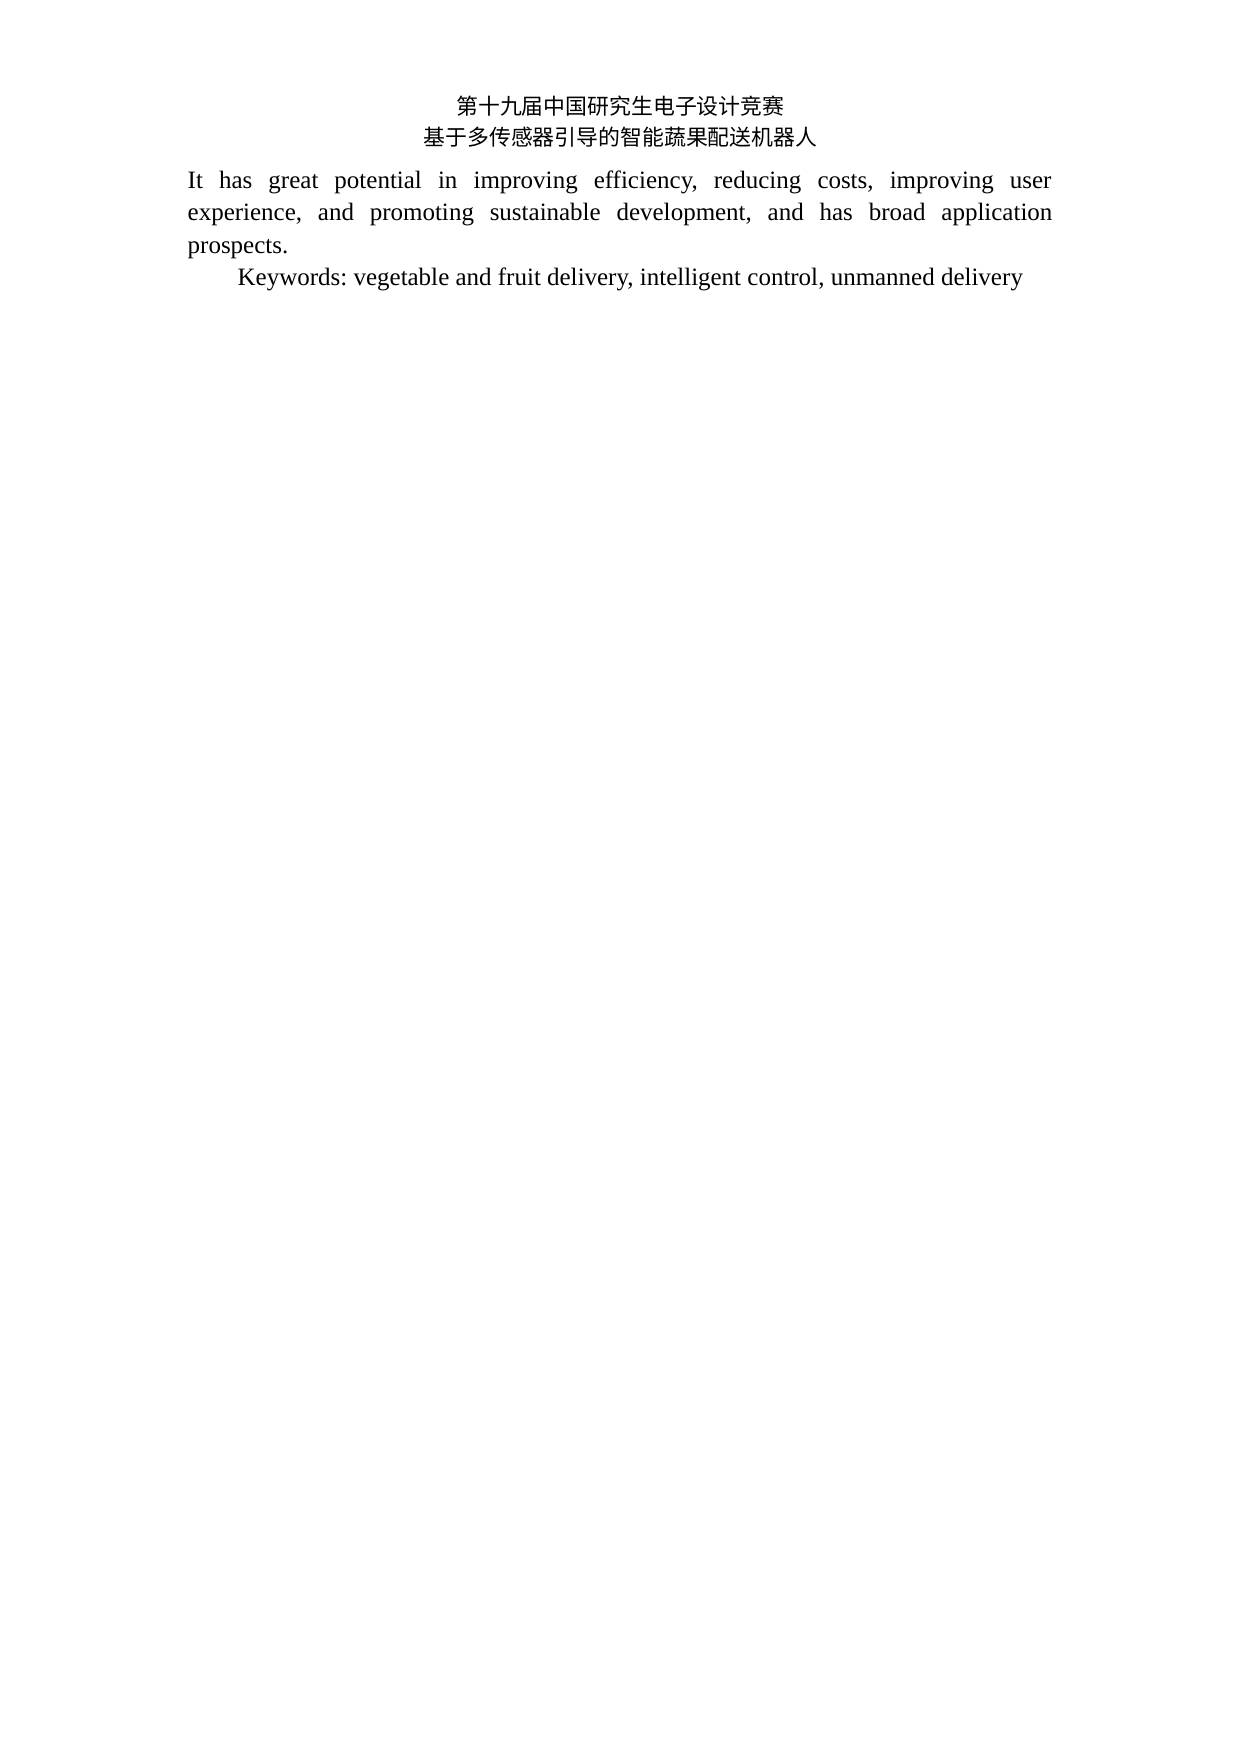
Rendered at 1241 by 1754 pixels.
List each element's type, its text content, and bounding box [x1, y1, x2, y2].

text Keywords: vegetable and fruit delivery, intelligent control, unmanned delivery [187, 260, 1053, 293]
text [187, 163, 1053, 260]
